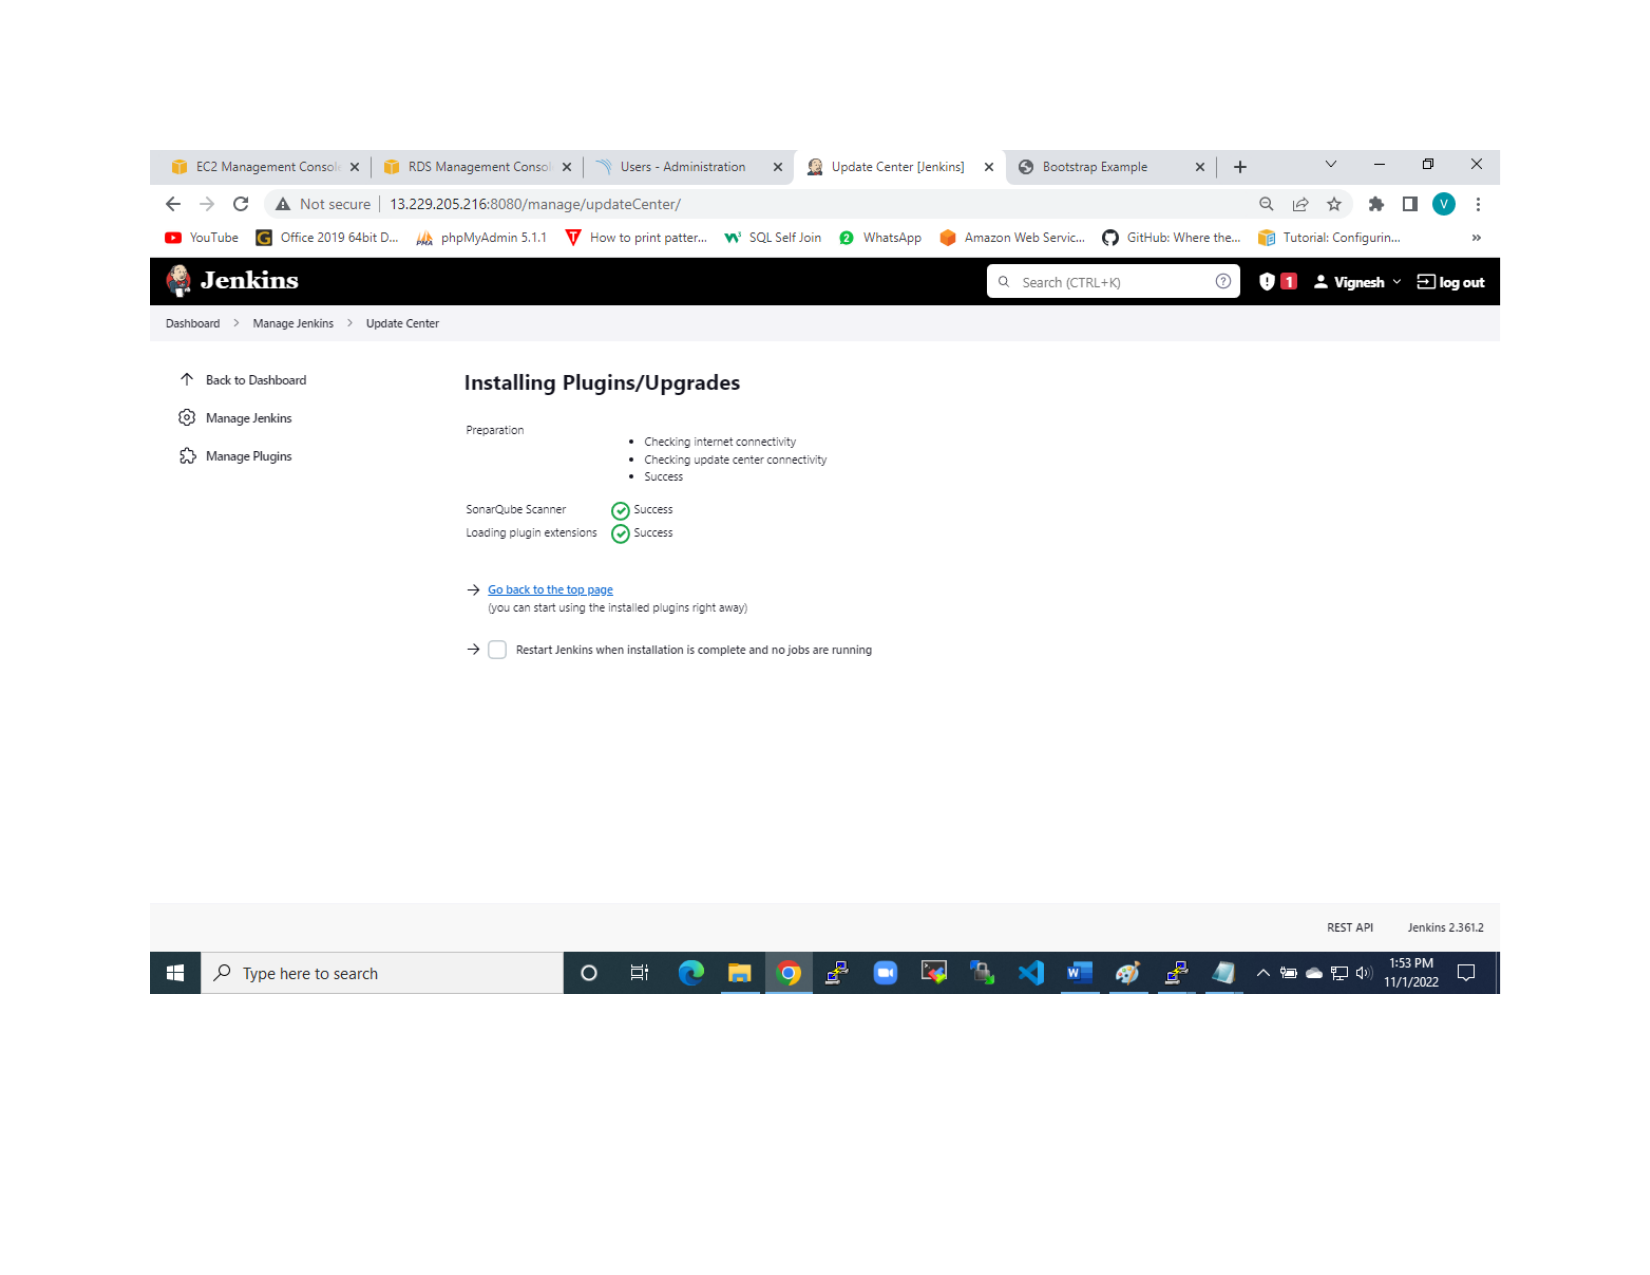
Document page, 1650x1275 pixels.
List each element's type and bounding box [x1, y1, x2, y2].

picture [150, 150, 1500, 994]
